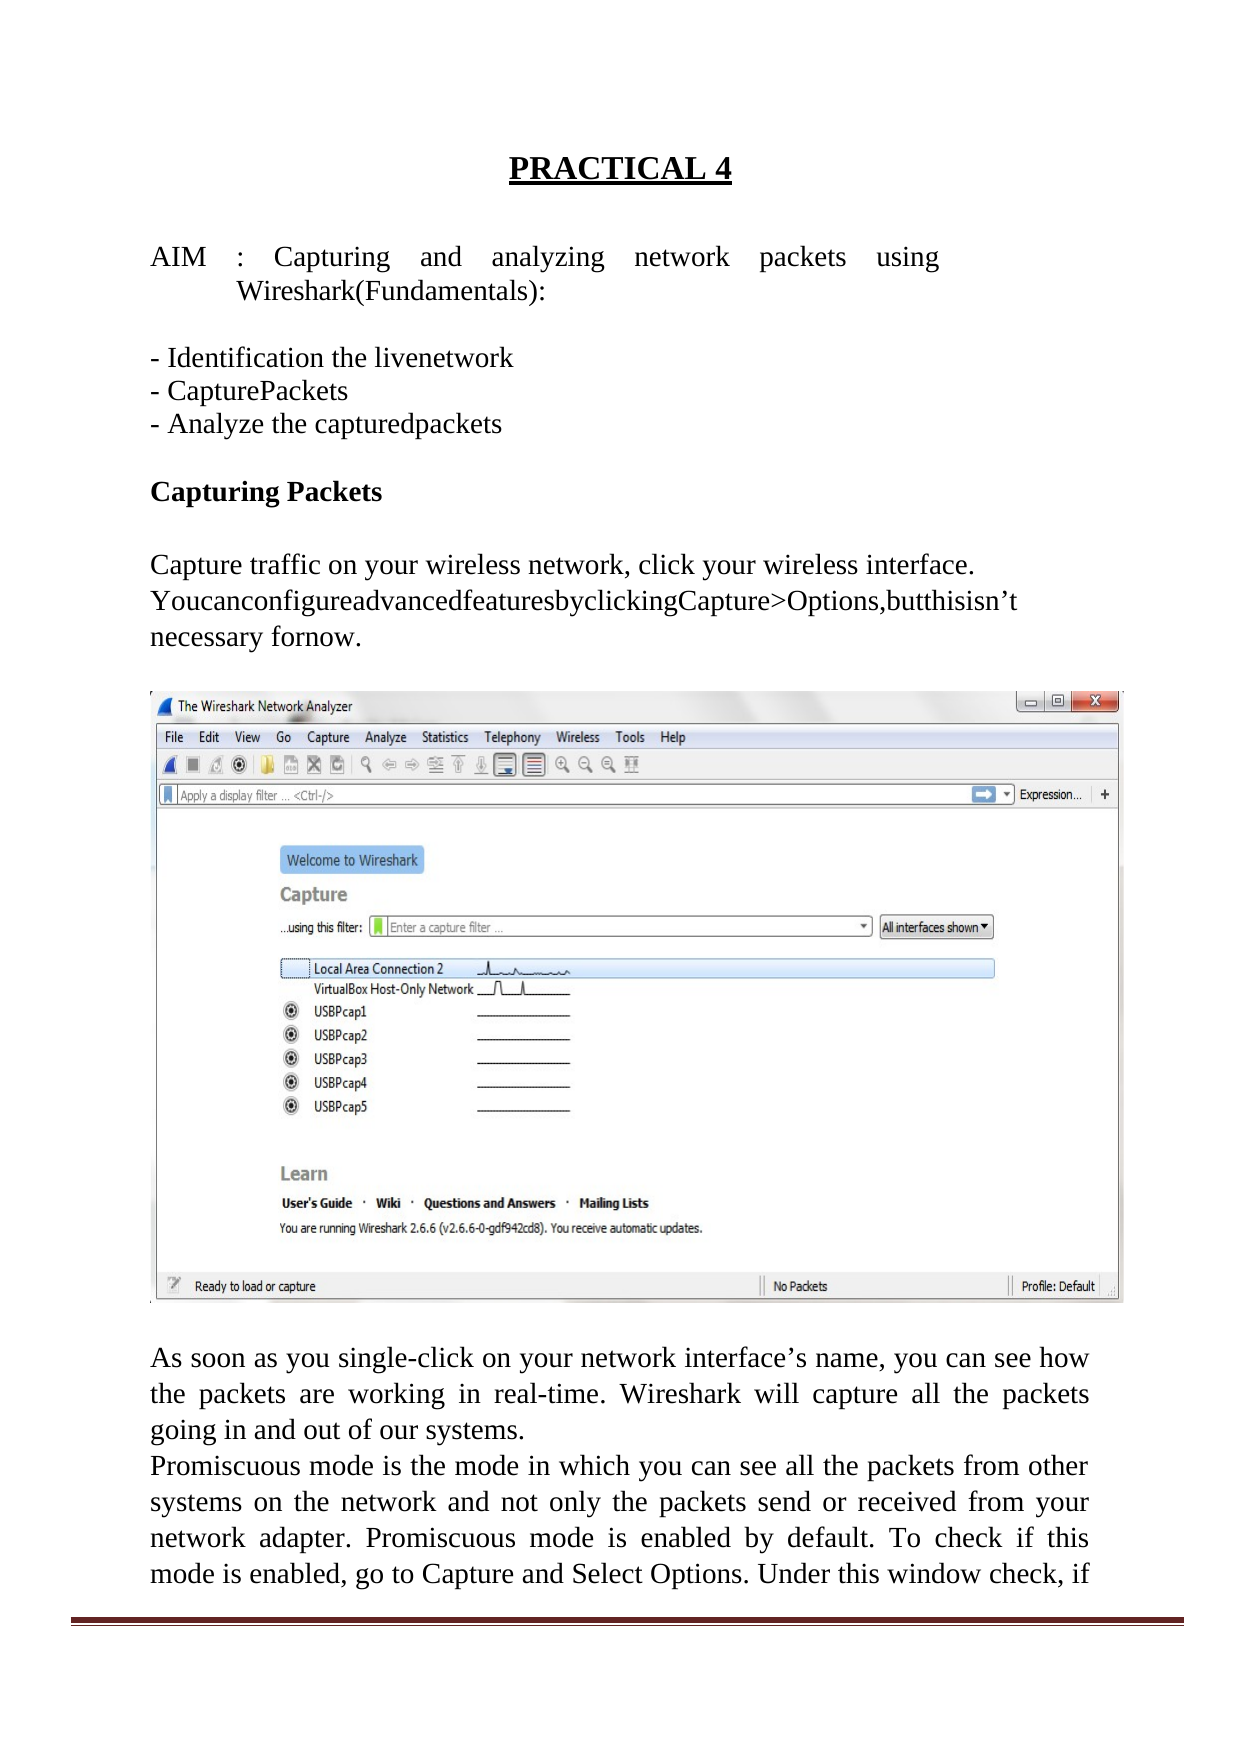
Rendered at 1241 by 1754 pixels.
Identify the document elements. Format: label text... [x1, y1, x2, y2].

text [150, 1448, 1090, 1590]
picture [150, 691, 1124, 1303]
text Capture traffic on your wireless network, click your wireless interface. [150, 547, 1184, 580]
subtitle PRACTICAL 4 [234, 148, 1006, 186]
subtitle Capturing Packets [150, 474, 1184, 508]
text AIM : Capturing and analyzing network packets using Wireshark(Fundamentals): [150, 239, 1090, 306]
list Analyze the capturedpackets [150, 407, 1184, 441]
list CapturePackets [150, 374, 1184, 407]
list Identification the livenetwork [150, 340, 1184, 373]
text As soon as you single-click on your network interface’s name, you can see how the packets are working in real-time. Wireshark will capture all the packets going in and out of our systems. [150, 1340, 1091, 1446]
text YoucanconfigureadvancedfeaturesbyclickingCapture>Options,butthisisn’t necessary fornow. [150, 583, 1091, 653]
